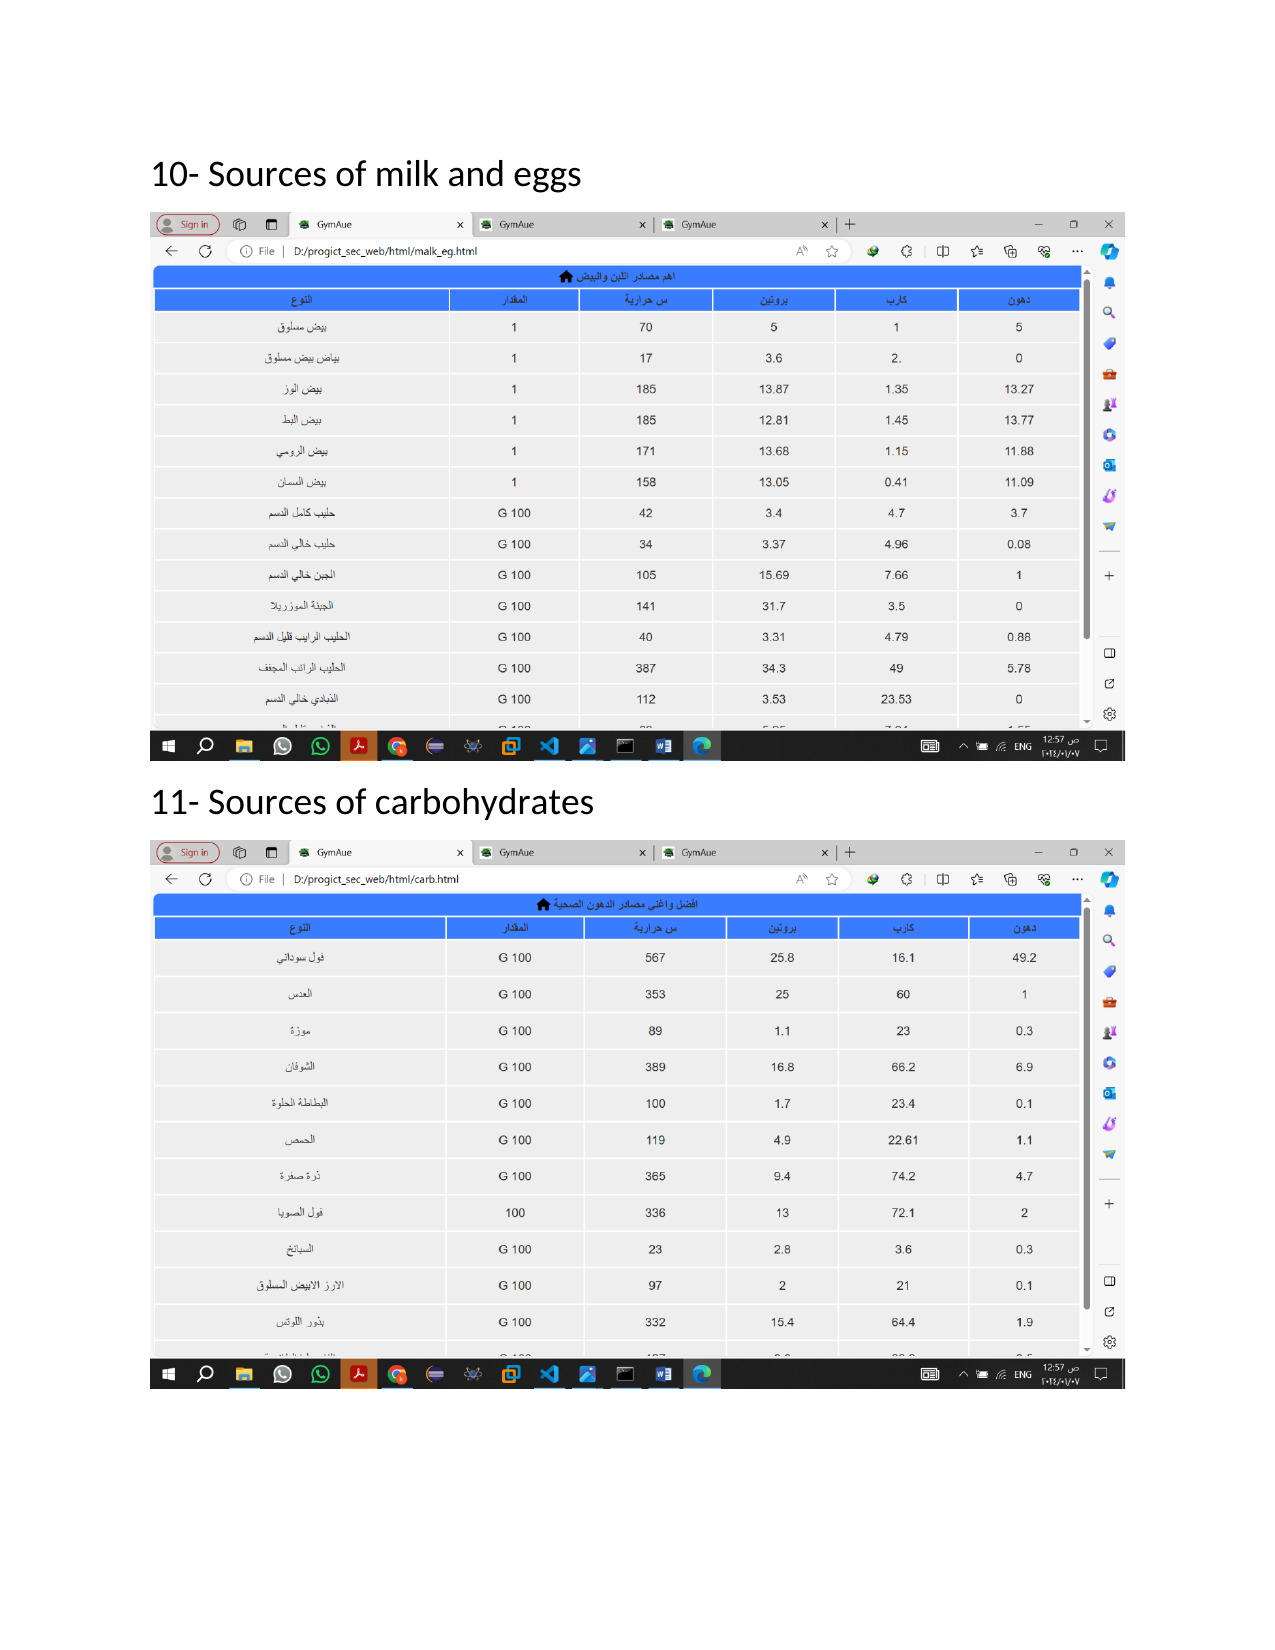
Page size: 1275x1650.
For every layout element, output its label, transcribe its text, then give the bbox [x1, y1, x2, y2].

text 10- Sources of milk and eggs [150, 150, 1125, 196]
text 11- Sources of carbohydrates [150, 778, 1125, 823]
picture [150, 840, 1125, 1389]
picture [150, 212, 1125, 761]
